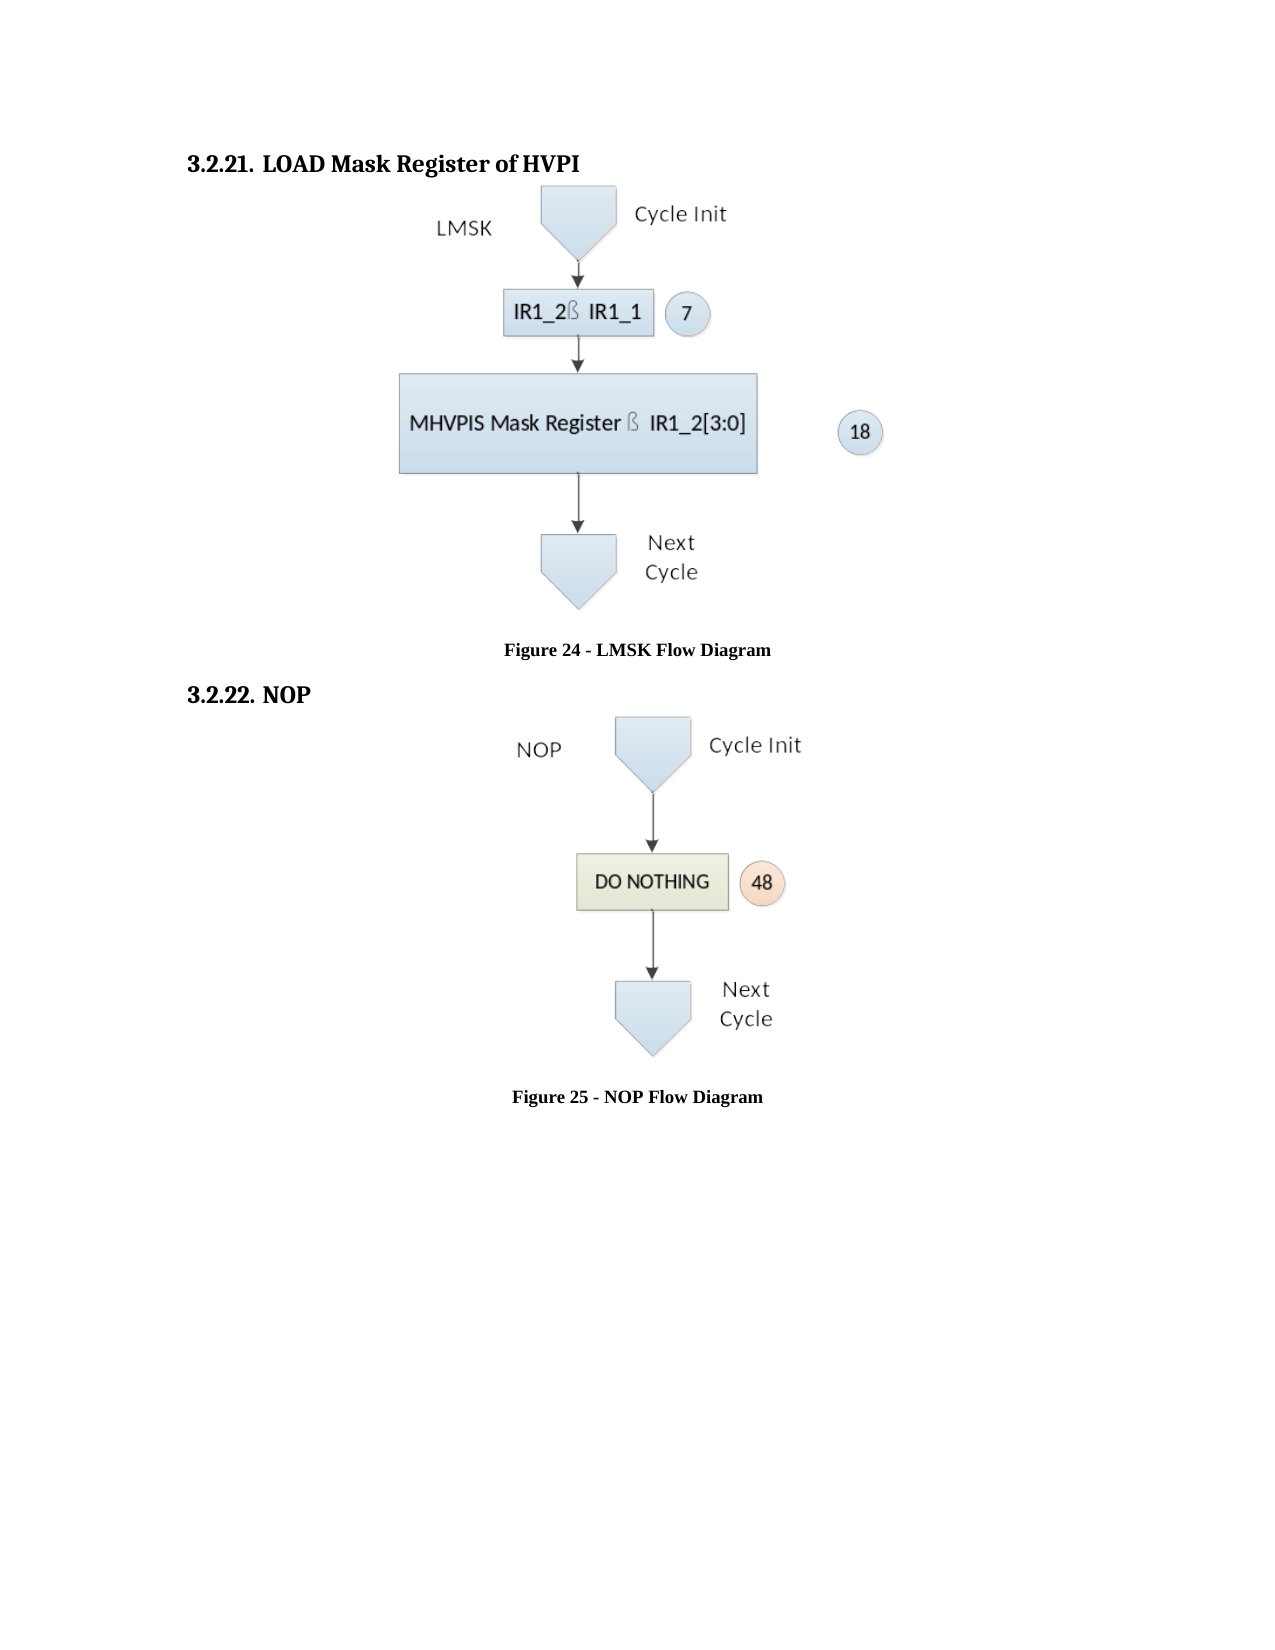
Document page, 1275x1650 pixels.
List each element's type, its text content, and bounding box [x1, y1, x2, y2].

subtitle NOP [187, 681, 1125, 710]
subtitle LOAD Mask Register of HVPI [187, 150, 1125, 179]
